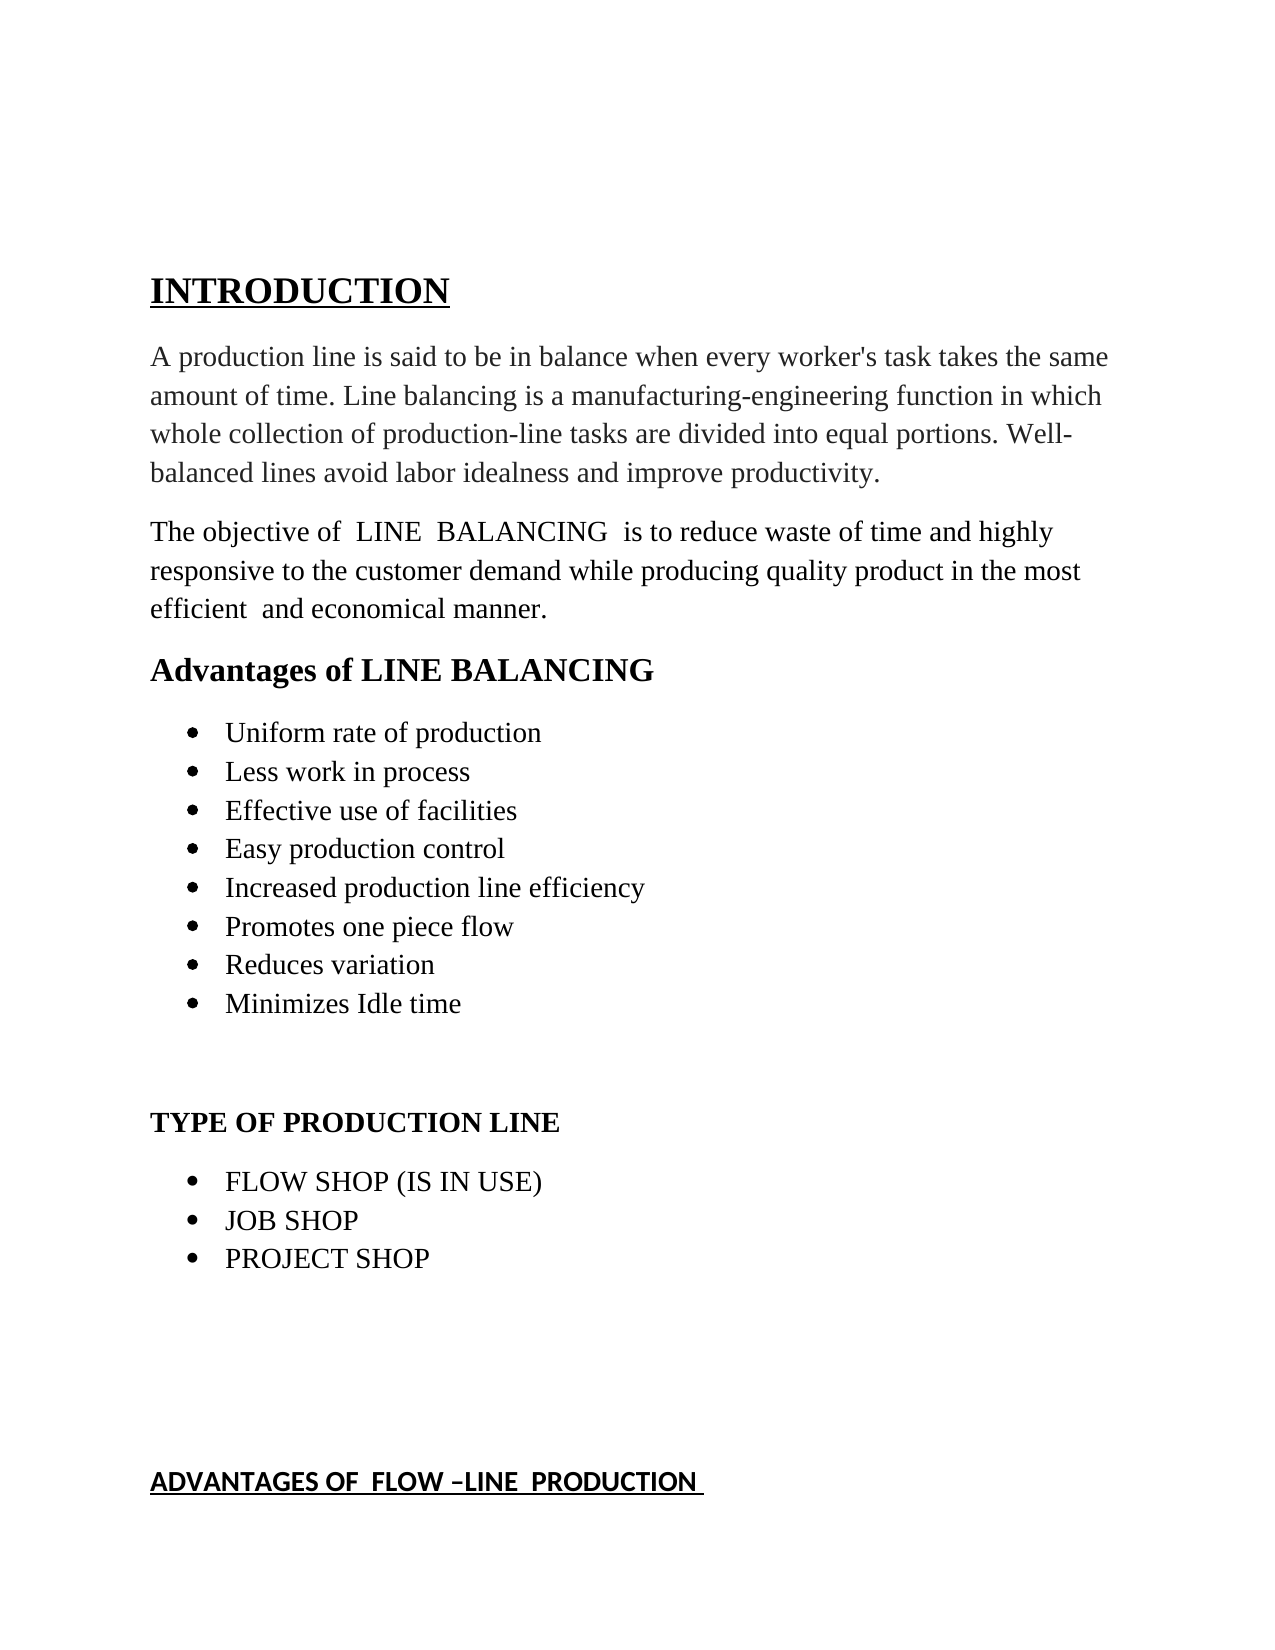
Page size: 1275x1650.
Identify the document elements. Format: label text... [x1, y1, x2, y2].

list FLOW SHOP (IS IN USE) [187, 1164, 1125, 1198]
text INTRODUCTION [150, 269, 1125, 312]
text The objective of LINE BALANCING is to reduce waste of time and highly responsive to the customer demand while producing quality product in the most efficient and economical manner. [150, 514, 1125, 625]
text TYPE OF PRODUCTION LINE [150, 1105, 1125, 1138]
text ADVANTAGES OF FLOW –LINE PRODUCTION [150, 1463, 1125, 1499]
text Advantages of LINE BALANCING [150, 651, 1125, 689]
list PROJECT SHOP [187, 1242, 1125, 1275]
list Easy production control [187, 831, 1125, 865]
list Promotes one piece flow [187, 909, 1125, 942]
list Uniform rate of production [187, 716, 1125, 749]
text A production line is said to be in balance when every worker's task takes the same amount of time. Line balancing is a manufacturing-engineering function in which whole collection of production-line tasks are divided into equal portions. Well-balanced lines avoid labor idealness and improve productivity. [150, 339, 1125, 488]
list Less work in process [187, 754, 1125, 788]
list Reduces variation [187, 947, 1125, 981]
list JOB SHOP [187, 1203, 1125, 1237]
list Minimizes Idle time [187, 986, 1125, 1020]
list Increased production line efficiency [187, 870, 1125, 904]
list Effective use of facilities [187, 793, 1125, 826]
